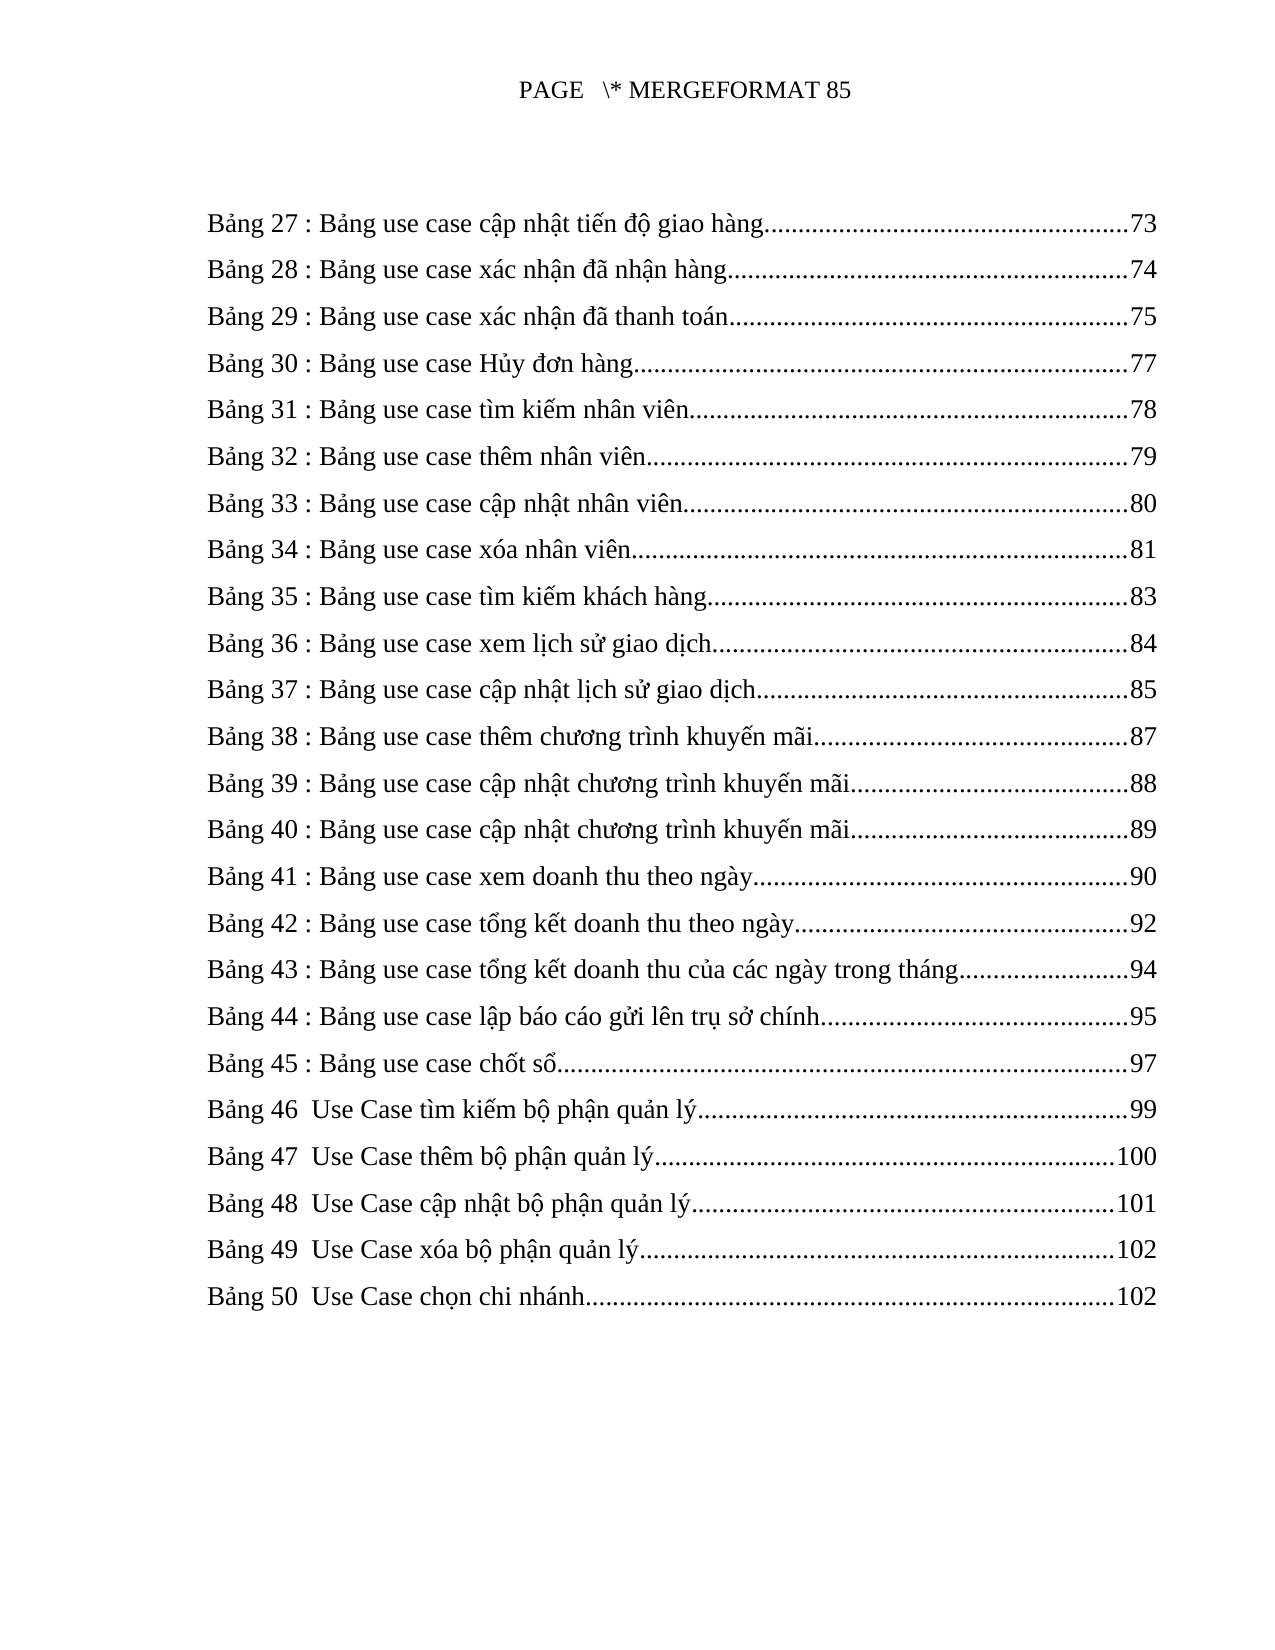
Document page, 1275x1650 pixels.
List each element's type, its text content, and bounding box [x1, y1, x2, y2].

text Bảng 43 : Bảng use case tổng kết doanh thu của các ngày trong tháng 94 [207, 953, 1157, 984]
text Bảng 36 : Bảng use case xem lịch sử giao dịch. 84 [207, 627, 1157, 658]
text Bảng 35 : Bảng use case tìm kiếm khách hàng 83 [207, 580, 1157, 611]
text Bảng 38 : Bảng use case thêm chương trình khuyến mãi 87 [207, 720, 1157, 751]
text Bảng 46 Use Case tìm kiếm bộ phận quản lý 99 [207, 1093, 1157, 1124]
text Bảng 45 : Bảng use case chốt sổ. 97 [207, 1047, 1157, 1078]
text Bảng 34 : Bảng use case xóa nhân viên 81 [207, 533, 1157, 564]
text Bảng 30 : Bảng use case Hủy đơn hàng. 77 [207, 347, 1157, 378]
text Bảng 44 : Bảng use case lập báo cáo gửi lên trụ sở chính 95 [207, 1000, 1157, 1031]
text Bảng 37 : Bảng use case cập nhật lịch sử giao dịch. 85 [207, 673, 1157, 704]
text Bảng 32 : Bảng use case thêm nhân viên 79 [207, 440, 1157, 471]
text Bảng 31 : Bảng use case tìm kiếm nhân viên 78 [207, 393, 1157, 424]
text Bảng 41 : Bảng use case xem doanh thu theo ngày 90 [207, 860, 1157, 891]
text Bảng 47 Use Case thêm bộ phận quản lý 100 [207, 1140, 1157, 1171]
text Bảng 42 : Bảng use case tổng kết doanh thu theo ngày 92 [207, 907, 1157, 938]
text Bảng 48 Use Case cập nhật bộ phận quản lý 101 [207, 1187, 1157, 1218]
text Bảng 27 : Bảng use case cập nhật tiến độ giao hàng. 73 [207, 207, 1157, 238]
text Bảng 50 Use Case chọn chi nhánh 102 [207, 1280, 1157, 1311]
text Bảng 33 : Bảng use case cập nhật nhân viên 80 [207, 487, 1157, 518]
text Bảng 28 : Bảng use case xác nhận đã nhận hàng. 74 [207, 253, 1157, 284]
text Bảng 39 : Bảng use case cập nhật chương trình khuyến mãi 88 [207, 767, 1157, 798]
text Bảng 40 : Bảng use case cập nhật chương trình khuyến mãi 89 [207, 813, 1157, 844]
text Bảng 29 : Bảng use case xác nhận đã thanh toán 75 [207, 300, 1157, 331]
text Bảng 49 Use Case xóa bộ phận quản lý 102 [207, 1233, 1157, 1264]
